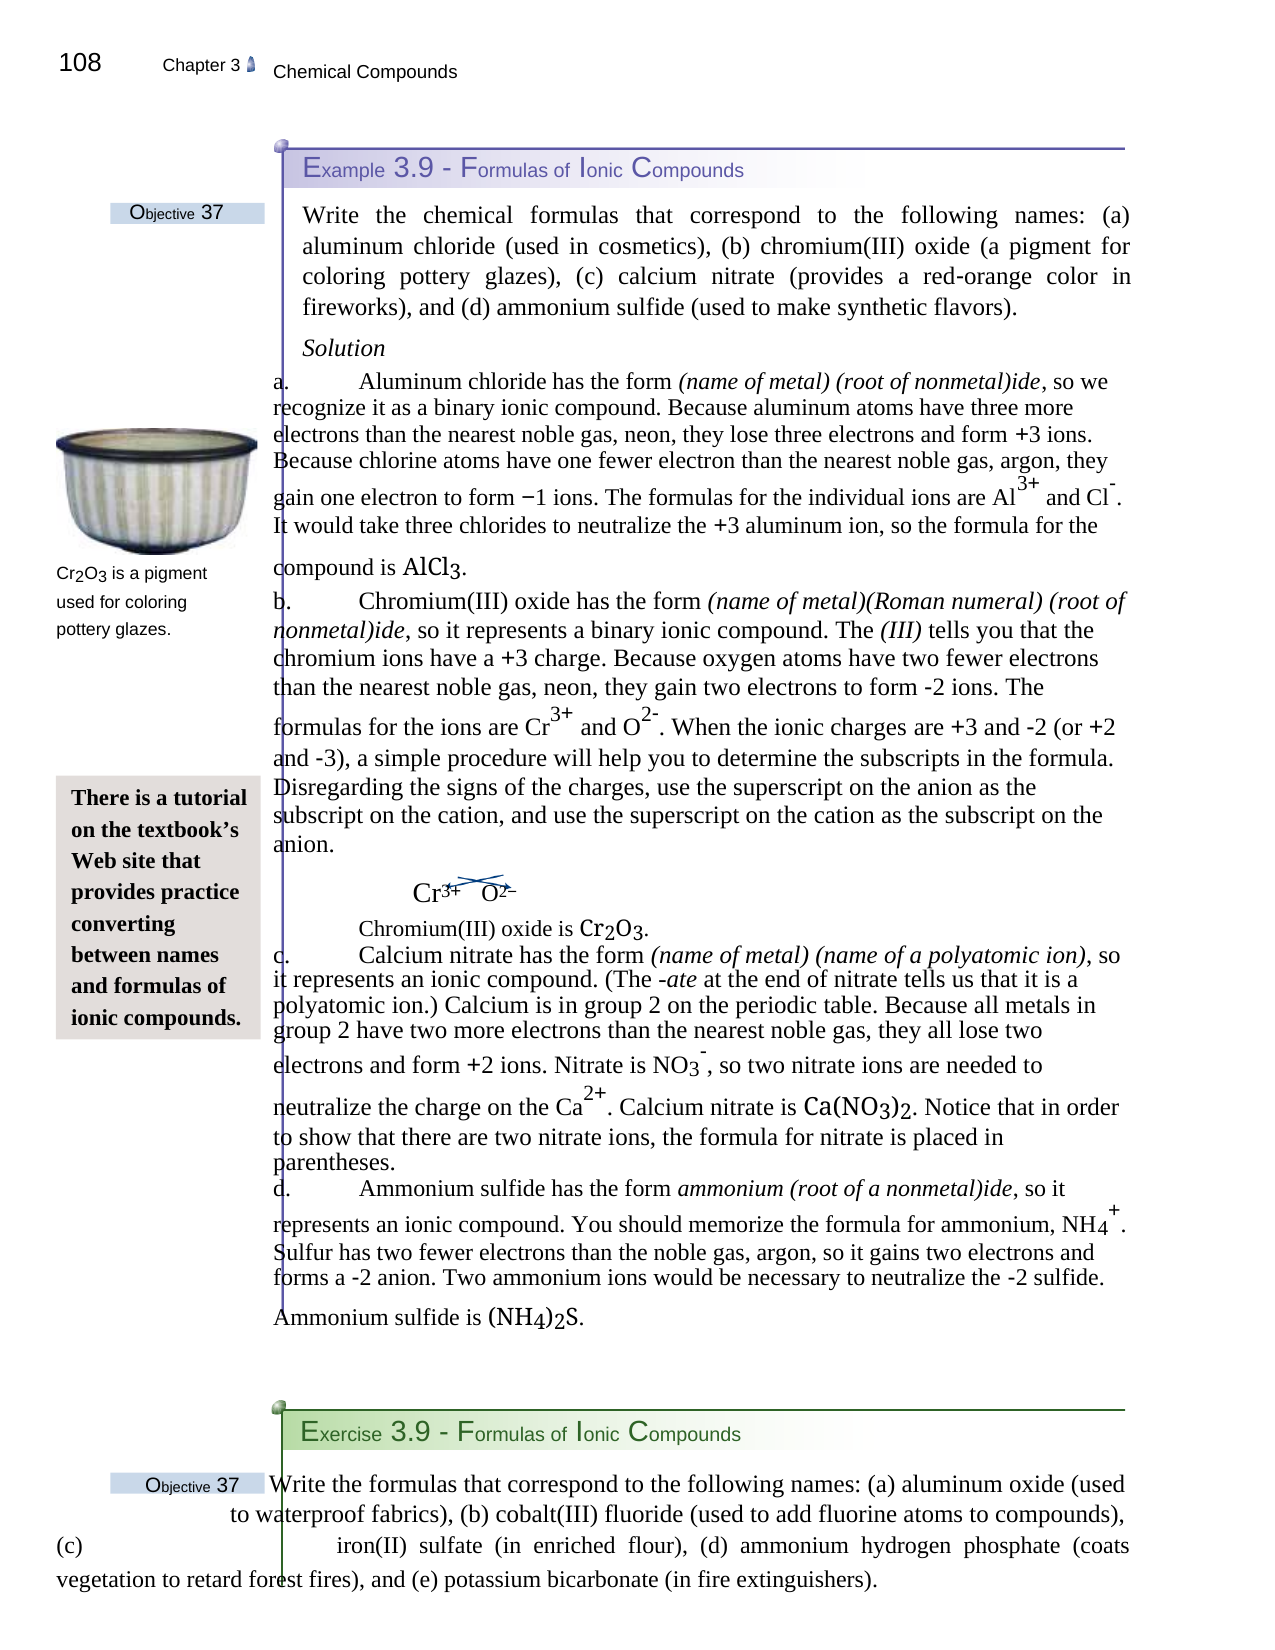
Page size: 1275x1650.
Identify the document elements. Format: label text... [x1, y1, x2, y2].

list Aluminum chloride has the form (name of metal) (root of nonmetal)ide, so we recognize it as a binary ionic compound. Because aluminum atoms have three more electrons than the nearest noble gas, neon, they lose three electrons and form +3 ions. Because chlorine atoms have one fewer electron than the nearest noble gas, argon, they gain one electron to form −1 ions. The formulas for the individual ions are Al3+ and Cl-. It would take three chlorides to neutralize the +3 aluminum ion, so the formula for the compound is AlCl3. [273, 369, 1131, 586]
list Chromium(III) oxide has the form (name of metal)(Roman numeral) (root of nonmetal)ide, so it represents a binary ionic compound. The (III) tells you that the chromium ions have a +3 charge. Because oxygen atoms have two fewer electrons than the nearest noble gas, neon, they gain two electrons to form -2 ions. The formulas for the ions are Cr3+ and O2-. When the ionic charges are +3 and -2 (or +2 and -3), a simple procedure will help you to determine the subscripts in the formula. Disregarding the signs of the charges, use the superscript on the anion as the subscript on the cation, and use the superscript on the cation as the subscript on the anion. [273, 586, 1131, 858]
text Cr2O3 is a pigment used for coloring pottery glazes. [56, 553, 212, 639]
text Write the chemical formulas that correspond to the following names: (a) aluminum chloride (used in cosmetics), (b) chromium(III) oxide (a pigment for coloring pottery glazes), (c) calcium nitrate (provides a red‑orange color in fireworks), and (d) ammonium sulfide (used to make synthetic flavors). [302, 199, 1131, 321]
text Solution [302, 333, 1131, 361]
picture [271, 1400, 1125, 1469]
picture [271, 137, 1125, 1316]
text Chromium(III) oxide is Cr2O3. [358, 908, 1131, 943]
list Ammonium sulfide has the form ammonium (root of a nonmetal)ide, so it represents an ionic compound. You should memorize the formula for ammonium, NH4+. Sulfur has two fewer electrons than the noble gas, argon, so it gains two electrons and forms a -2 anion. Two ammonium ions would be necessary to neutralize the -2 sulfide. Ammonium sulfide is (NH4)2S. [273, 1176, 1131, 1336]
text Chemical Compounds [273, 61, 1131, 82]
text Objective 37 [129, 199, 264, 223]
picture [56, 428, 258, 555]
text Example 3.9 - Formulas of Ionic Compounds [302, 150, 1131, 184]
list Calcium nitrate has the form (name of metal) (name of a polyatomic ion), so it represents an ionic compound. (The -ate at the end of nitrate tells us that it is a polyatomic ion.) Calcium is in group 2 on the periodic table. Because all metals in group 2 have two more electrons than the nearest noble gas, they all lose two electrons and form +2 ions. Nitrate is NO3-, so two nitrate ions are needed to neutralize the charge on the Ca2+. Calcium nitrate is Ca(NO3)2. Notice that in order to show that there are two nitrate ions, the formula for nitrate is placed in parentheses. [273, 943, 1131, 1176]
text 108 Chapter 3 [58, 47, 264, 77]
text Objective 37 Write the formulas that correspond to the following names: (a) aluminum oxide (used to waterproof fabrics), (b) cobalt(III) fluoride (used to add fluorine atoms to compounds), [129, 1469, 1125, 1528]
list iron(II) sulfate (in enriched flour), (d) ammonium hydrogen phosphate (coats vegetation to retard forest fires), and (e) potassium bicarbonate (in fire extinguishers). [56, 1531, 1131, 1592]
text Exercise 3.9 - Formulas of Ionic Compounds [300, 1414, 1131, 1448]
text Cr3+ O2− [412, 858, 1131, 908]
picture [245, 56, 256, 72]
text There is a tutorial on the textbook’s Web site that provides practice converting between names and formulas of ionic compounds. [71, 784, 248, 1030]
